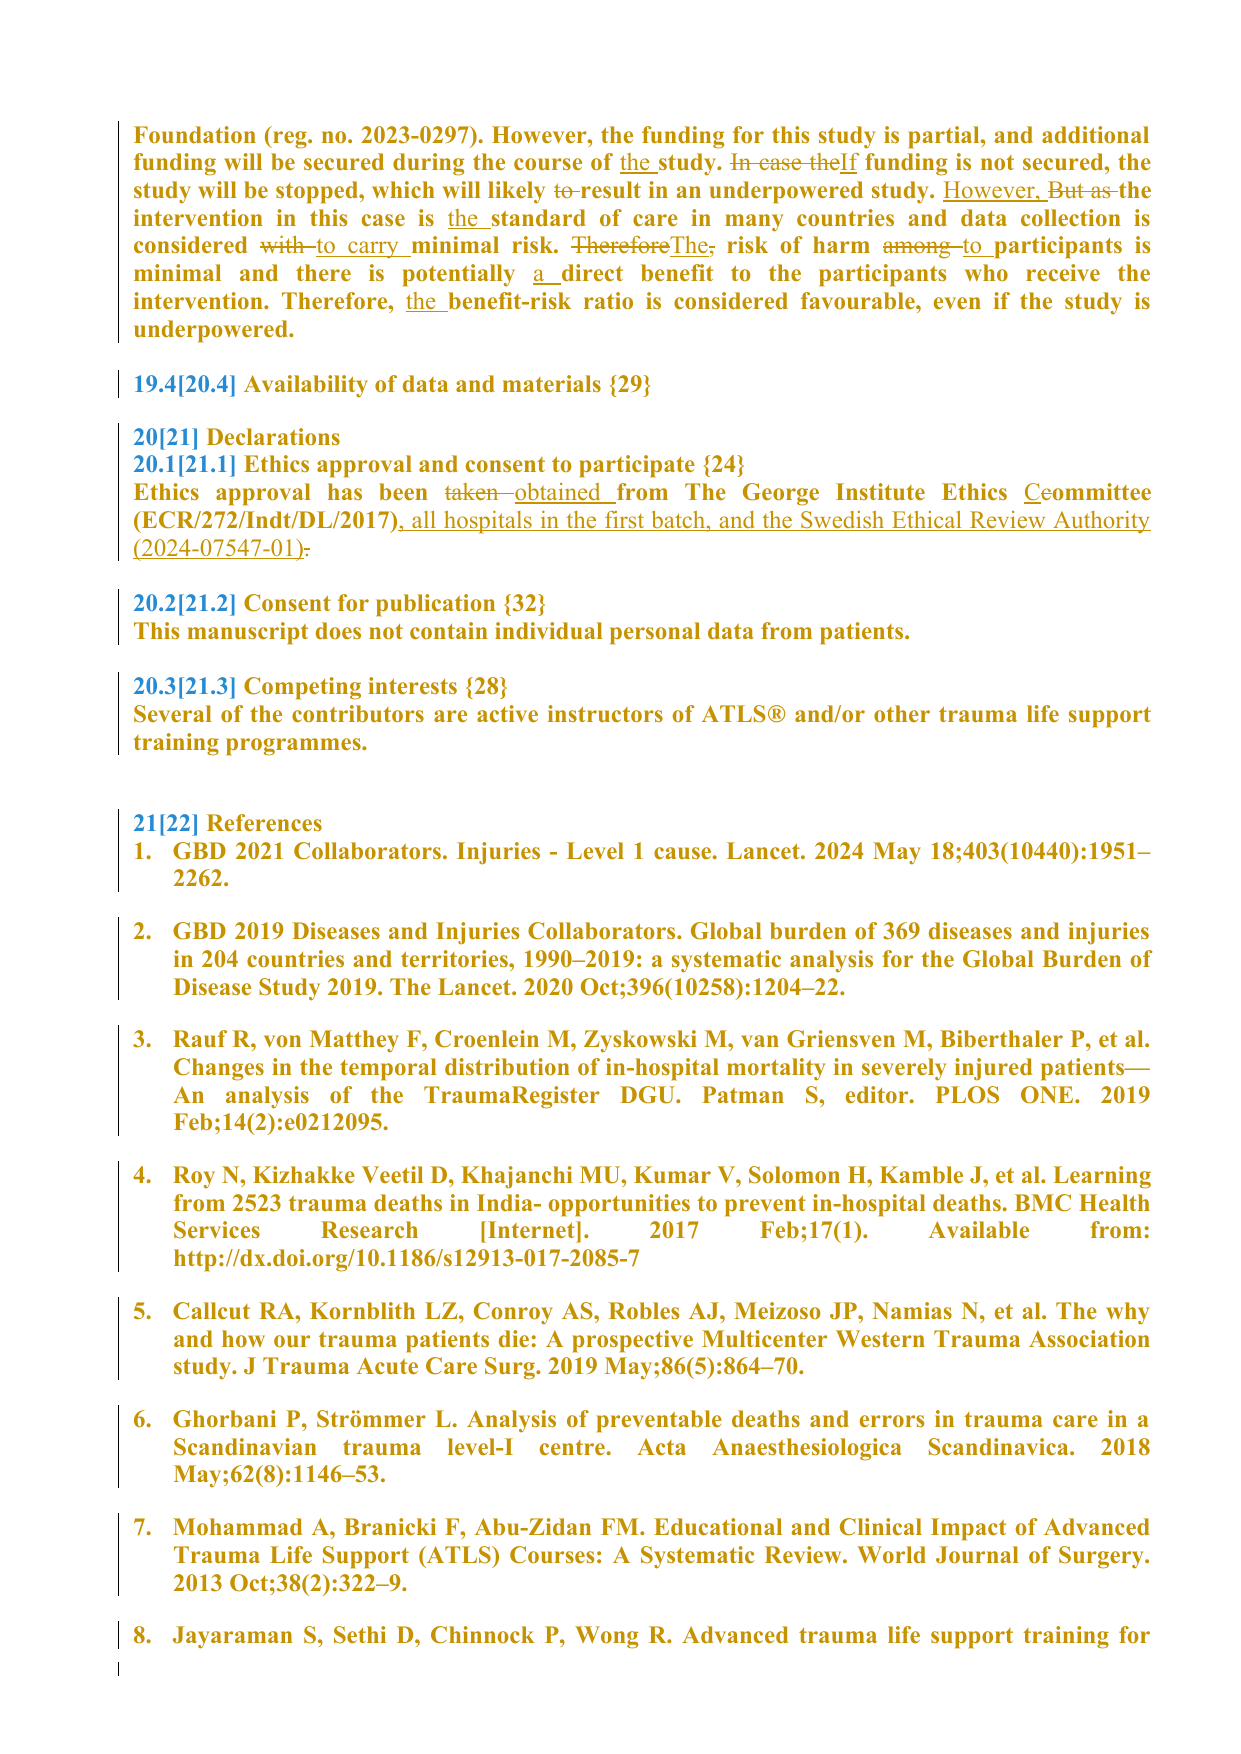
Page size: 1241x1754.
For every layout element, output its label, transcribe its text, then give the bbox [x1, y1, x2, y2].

text 3. Rauf R, von Matthey F, Croenlein M, Zyskowski M, van Griensven M, Biberthaler P, et al. Changes in the temporal distribution of in-hospital mortality in severely injured patients—An analysis of the TraumaRegister DGU. Patman S, editor. PLOS ONE. 2019 Feb;14(2):e0212095. [133, 1025, 1152, 1136]
text Several of the contributors are active instructors of ATLS® and/or other trauma life support training programmes. [133, 700, 1152, 755]
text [133, 121, 1152, 342]
subtitle Ethics approval and consent to participate {24} [133, 451, 1152, 478]
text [133, 1621, 1152, 1649]
text This manuscript does not contain individual personal data from patients. [133, 617, 1152, 644]
text Ethics approval has been from The George Institute Ethics ommittee (ECR/272/Indt/DL/2017) [133, 478, 1152, 561]
text 7. Mohammad A, Branicki F, Abu-Zidan FM. Educational and Clinical Impact of Advanced Trauma Life Support (ATLS) Courses: A Systematic Review. World Journal of Surgery. 2013 Oct;38(2):322–9. [133, 1513, 1152, 1596]
subtitle Consent for publication {32} [133, 589, 1152, 617]
text 4. Roy N, Kizhakke Veetil D, Khajanchi MU, Kumar V, Solomon H, Kamble J, et al. Learning from 2523 trauma deaths in India- opportunities to prevent in-hospital deaths. BMC Health Services Research [Internet]. 2017 Feb;17(1). Available from: http://dx.doi.org/10.1186/s12913-017-2085-7 [133, 1161, 1152, 1272]
text 2. GBD 2019 Diseases and Injuries Collaborators. Global burden of 369 diseases and injuries in 204 countries and territories, 1990–2019: a systematic analysis for the Global Burden of Disease Study 2019. The Lancet. 2020 Oct;396(10258):1204–22. [133, 917, 1152, 1000]
text 1. GBD 2021 Collaborators. Injuries - Level 1 cause. Lancet. 2024 May 18;403(10440):1951–2262. [133, 837, 1152, 892]
subtitle Competing interests {28} [133, 672, 1152, 700]
subtitle References [133, 809, 1152, 837]
text 5. Callcut RA, Kornblith LZ, Conroy AS, Robles AJ, Meizoso JP, Namias N, et al. The why and how our trauma patients die: A prospective Multicenter Western Trauma Association study. J Trauma Acute Care Surg. 2019 May;86(5):864–70. [133, 1297, 1152, 1380]
subtitle Availability of data and materials {29} [133, 370, 1152, 398]
text 6. Ghorbani P, Strömmer L. Analysis of preventable deaths and errors in trauma care in a Scandinavian trauma level-I centre. Acta Anaesthesiologica Scandinavica. 2018 May;62(8):1146–53. [133, 1405, 1152, 1488]
subtitle Declarations [133, 423, 1152, 451]
